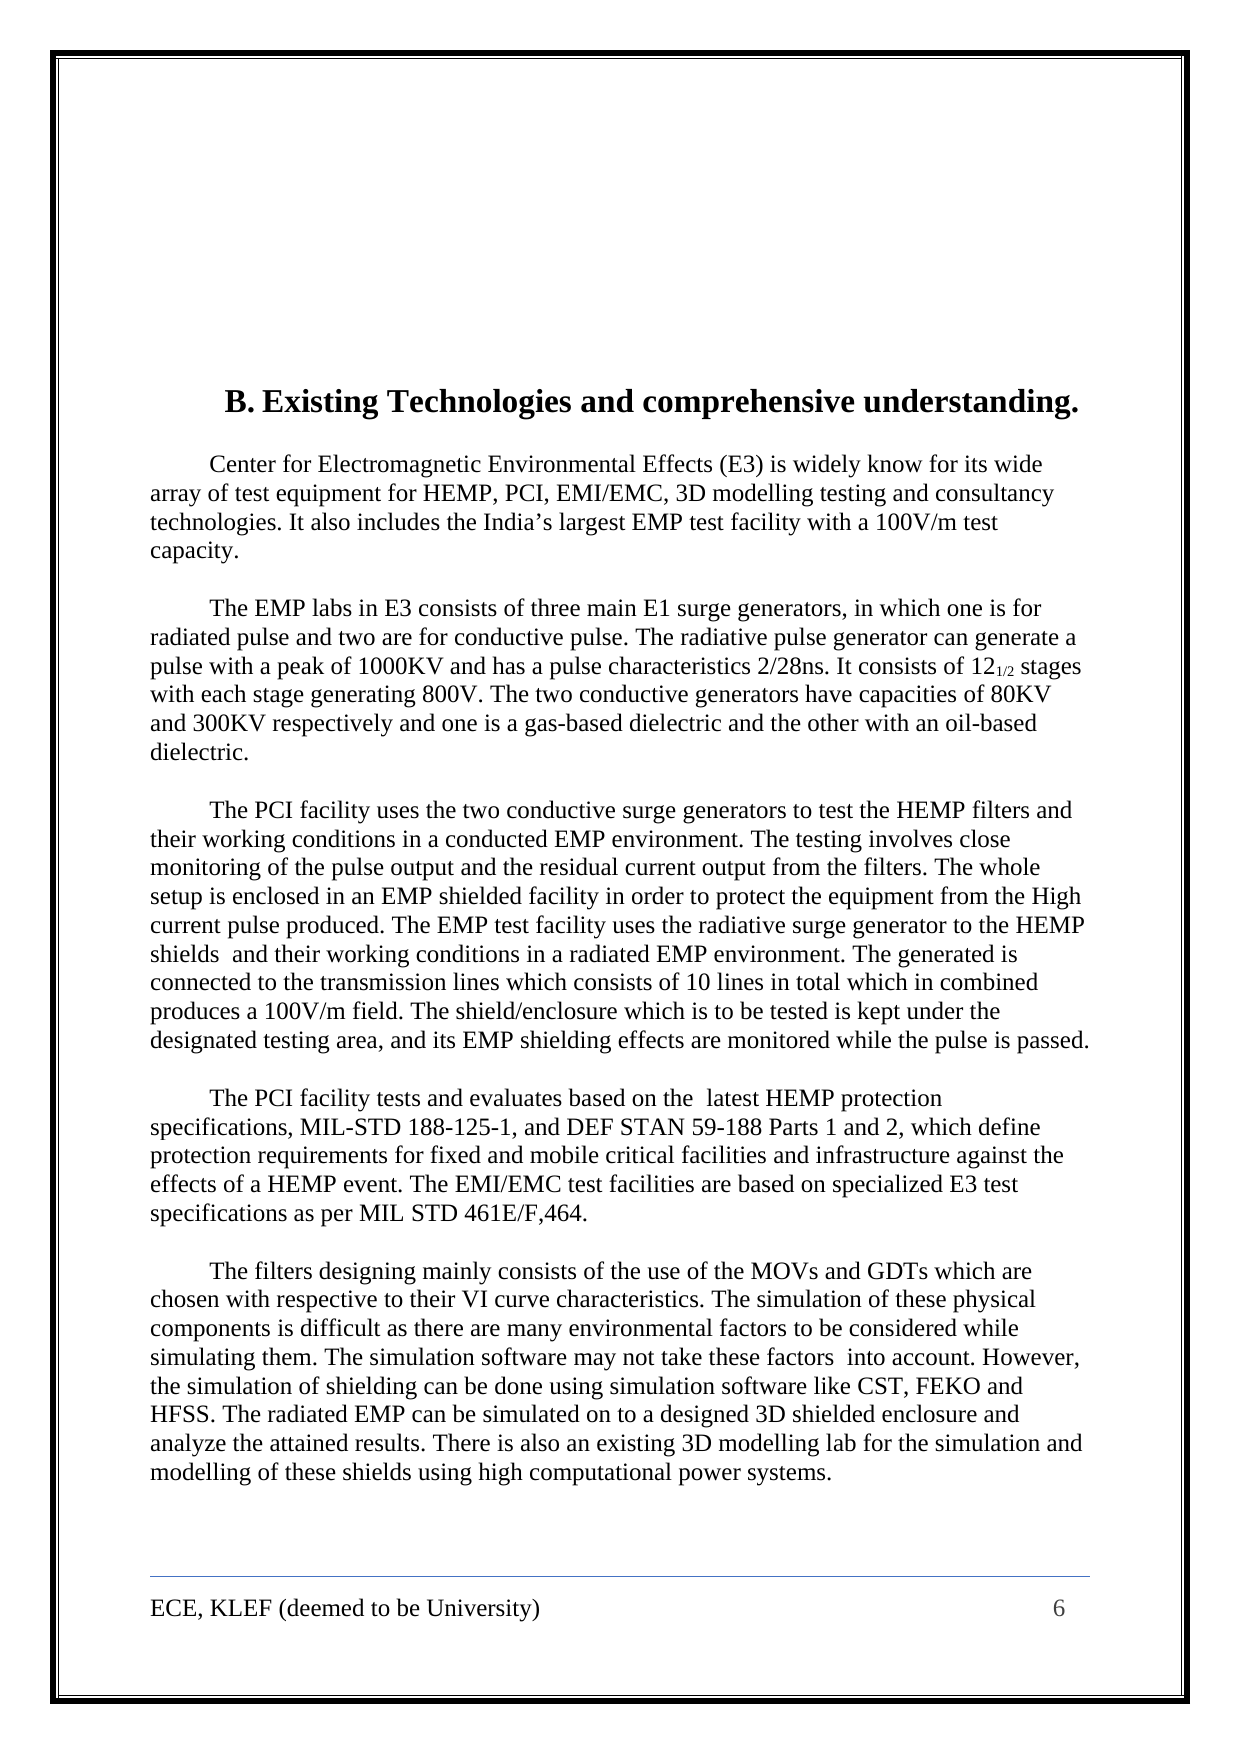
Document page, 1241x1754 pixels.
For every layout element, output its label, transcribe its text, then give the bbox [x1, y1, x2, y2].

text The EMP labs in E3 consists of three main E1 surge generators, in which one is for radiated pulse and two are for conductive pulse. The radiative pulse generator can generate a pulse with a peak of 1000KV and has a pulse characteristics 2/28ns. It consists of 121/2 stages with each stage generating 800V. The two conductive generators have capacities of 80KV and 300KV respectively and one is a gas-based dielectric and the other with an oil-based dielectric. [150, 593, 1090, 766]
text The PCI facility tests and evaluates based on the latest HEMP protection specifications, MIL-STD 188-125-1, and DEF STAN 59-188 Parts 1 and 2, which define protection requirements for fixed and mobile critical facilities and infrastructure against the effects of a HEMP event. The EMI/EMC test facilities are based on specialized E3 test specifications as per MIL STD 461E/F,464. [588, 1083, 1090, 1227]
text Center for Electromagnetic Environmental Effects (E3) is widely know for its wide array of test equipment for HEMP, PCI, EMI/EMC, 3D modelling testing and consultancy technologies. It also includes the India’s largest EMP test facility with a 100V/m test capacity. [150, 449, 1090, 564]
text The filters designing mainly consists of the use of the MOVs and GDTs which are chosen with respective to their VI curve characteristics. The simulation of these physical components is difficult as there are many environmental factors to be considered while simulating them. The simulation software may not take these factors into account. However, the simulation of shielding can be done using simulation software like CST, FEKO and HFSS. The radiated EMP can be simulated on to a designed 3D shielded enclosure and analyze the attained results. There is also an existing 3D modelling lab for the simulation and modelling of these shields using high computational power systems. [150, 1256, 1090, 1486]
text The PCI facility uses the two conductive surge generators to test the HEMP filters and their working conditions in a conducted EMP environment. The testing involves close monitoring of the pulse output and the residual current output from the filters. The whole setup is enclosed in an EMP shielded facility in order to protect the equipment from the High current pulse produced. The EMP test facility uses the radiative surge generator to the HEMP shields and their working conditions in a radiated EMP environment. The generated is connected to the transmission lines which consists of 10 lines in total which in combined produces a 100V/m field. The shield/enclosure which is to be tested is kept under the designated testing area, and its EMP shielding effects are monitored while the pulse is passed. [150, 795, 1090, 1054]
list Existing Technologies and comprehensive understanding. [224, 382, 1090, 420]
